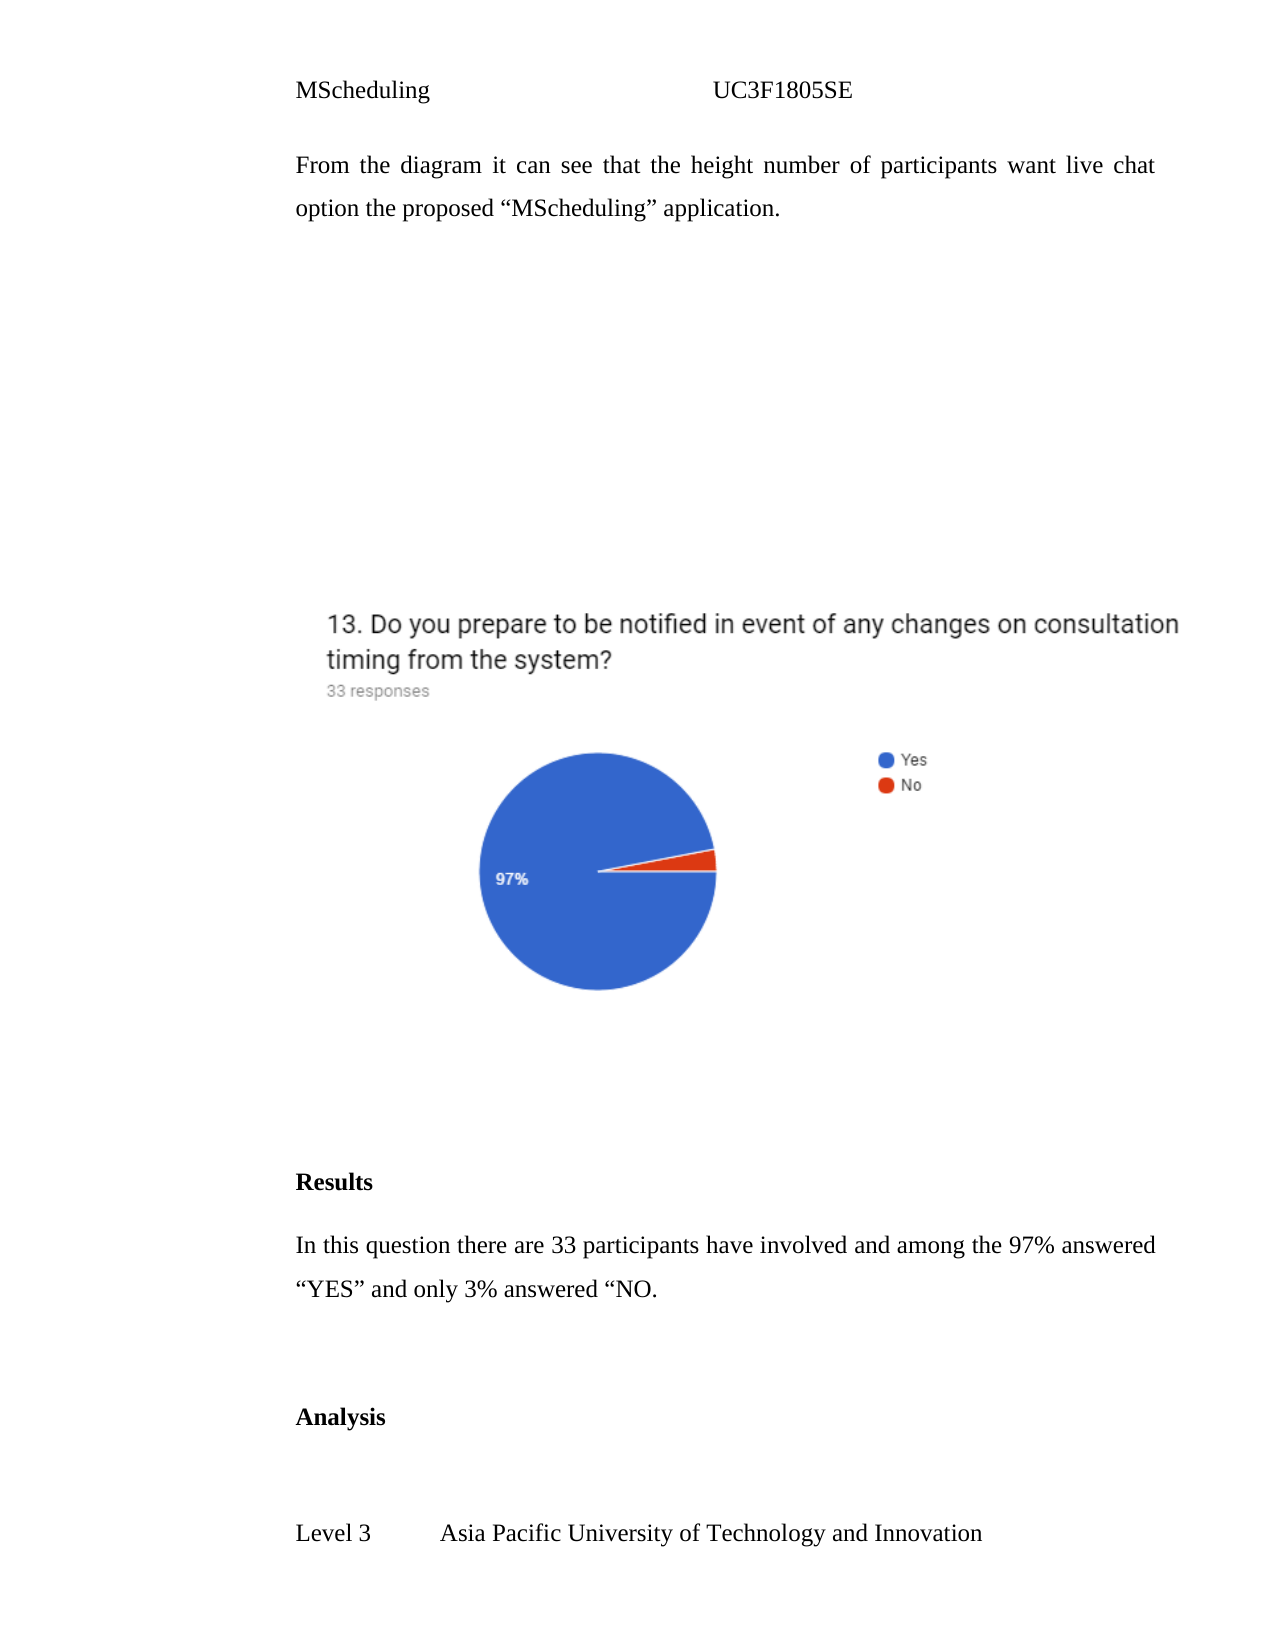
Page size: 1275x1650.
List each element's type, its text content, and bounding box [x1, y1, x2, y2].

text In this question there are 33 participants have involved and among the 97% answered “YES” and only 3% answered “NO. [295, 1231, 1157, 1302]
text Analysis [295, 1402, 1157, 1430]
picture [295, 575, 1216, 1036]
text Results [295, 1167, 1157, 1195]
text From the diagram it can see that the height number of participants want live chat option the proposed “MScheduling” application. [295, 150, 1157, 222]
